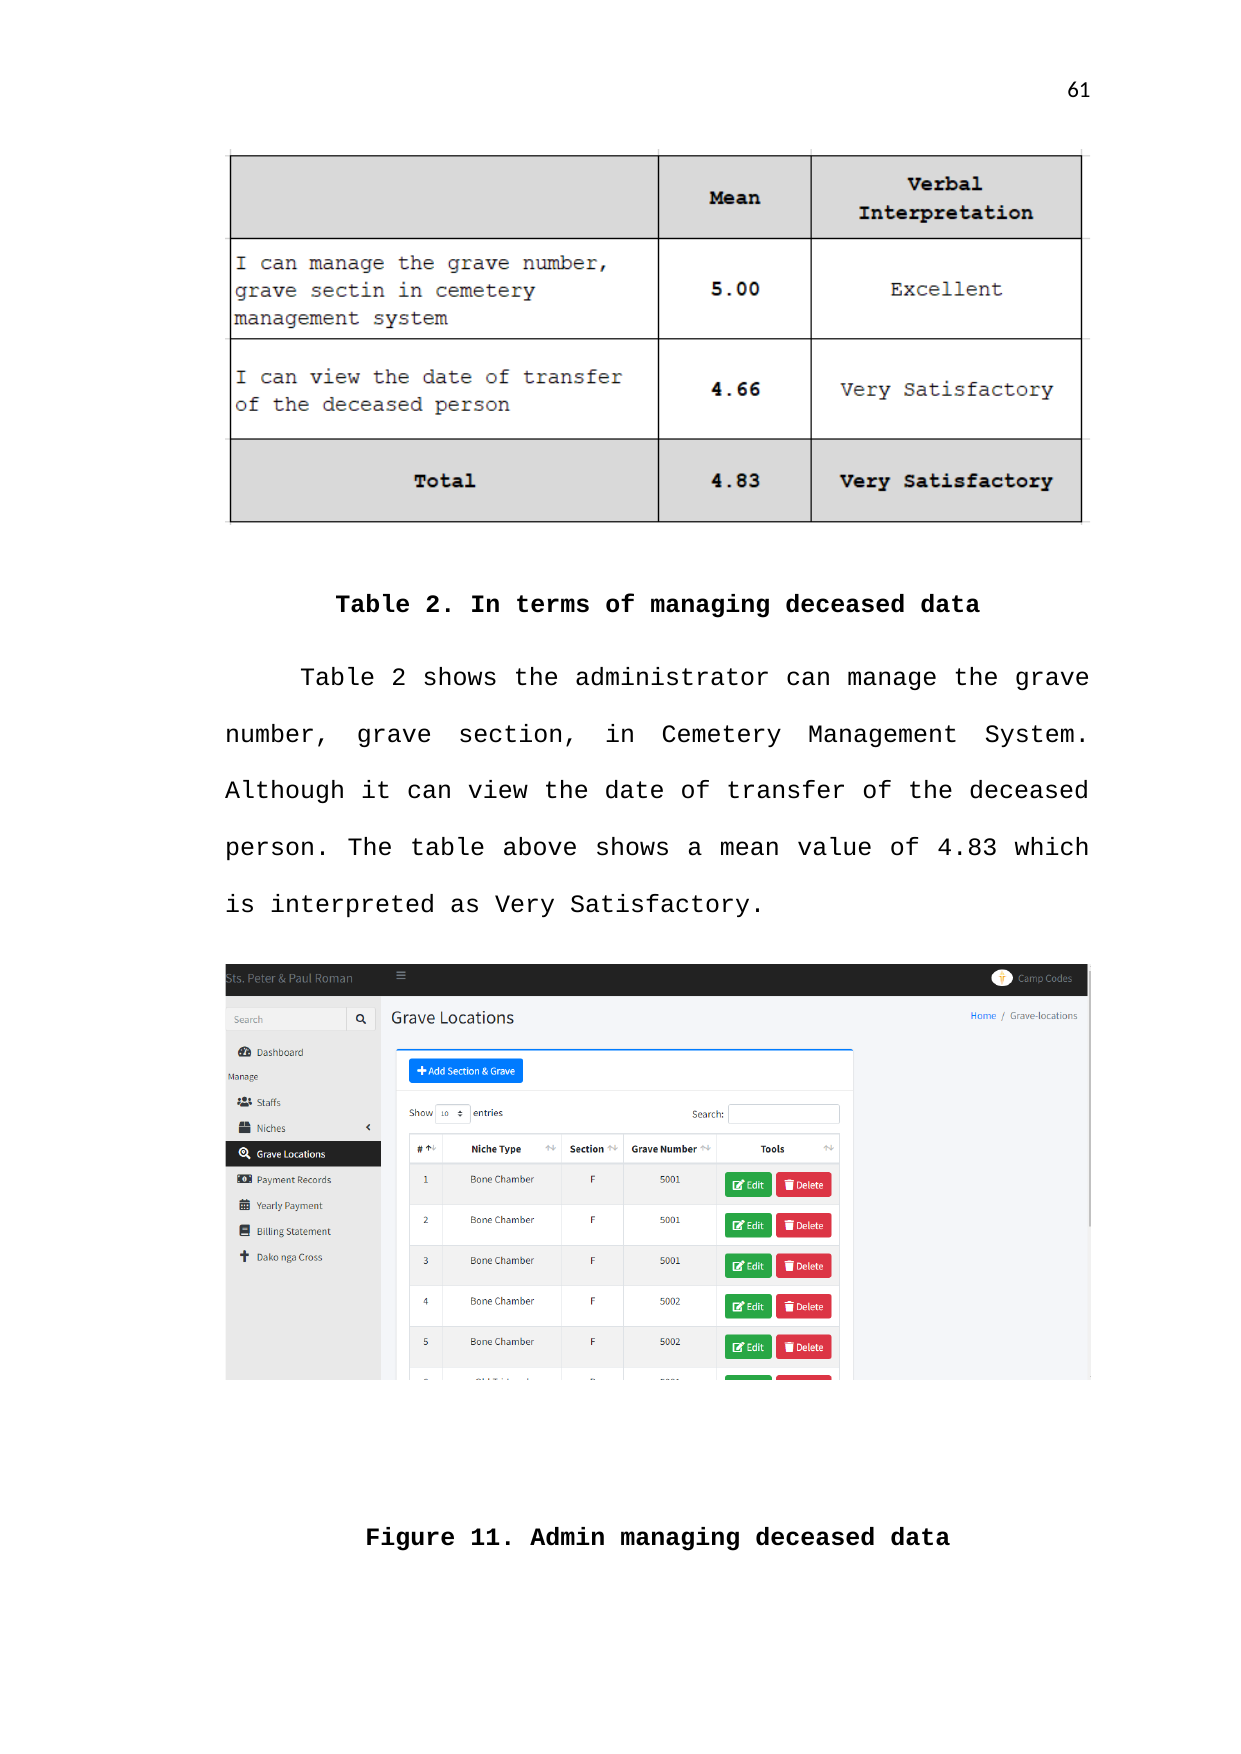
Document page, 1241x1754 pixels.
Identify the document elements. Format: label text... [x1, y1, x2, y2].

picture [225, 964, 1091, 1380]
text Figure 11. Admin managing deceased data [225, 1525, 1090, 1553]
text Table 2. In terms of managing deceased data [225, 591, 1090, 620]
picture [225, 149, 1091, 524]
text Table 2 shows the administrator can manage the grave number, grave section, in Cemetery Management System. Although it can view the date of transfer of the deceased person. The table above shows a mean value of 4.83 which is interpreted as Very Satisfactory. [225, 665, 1090, 920]
